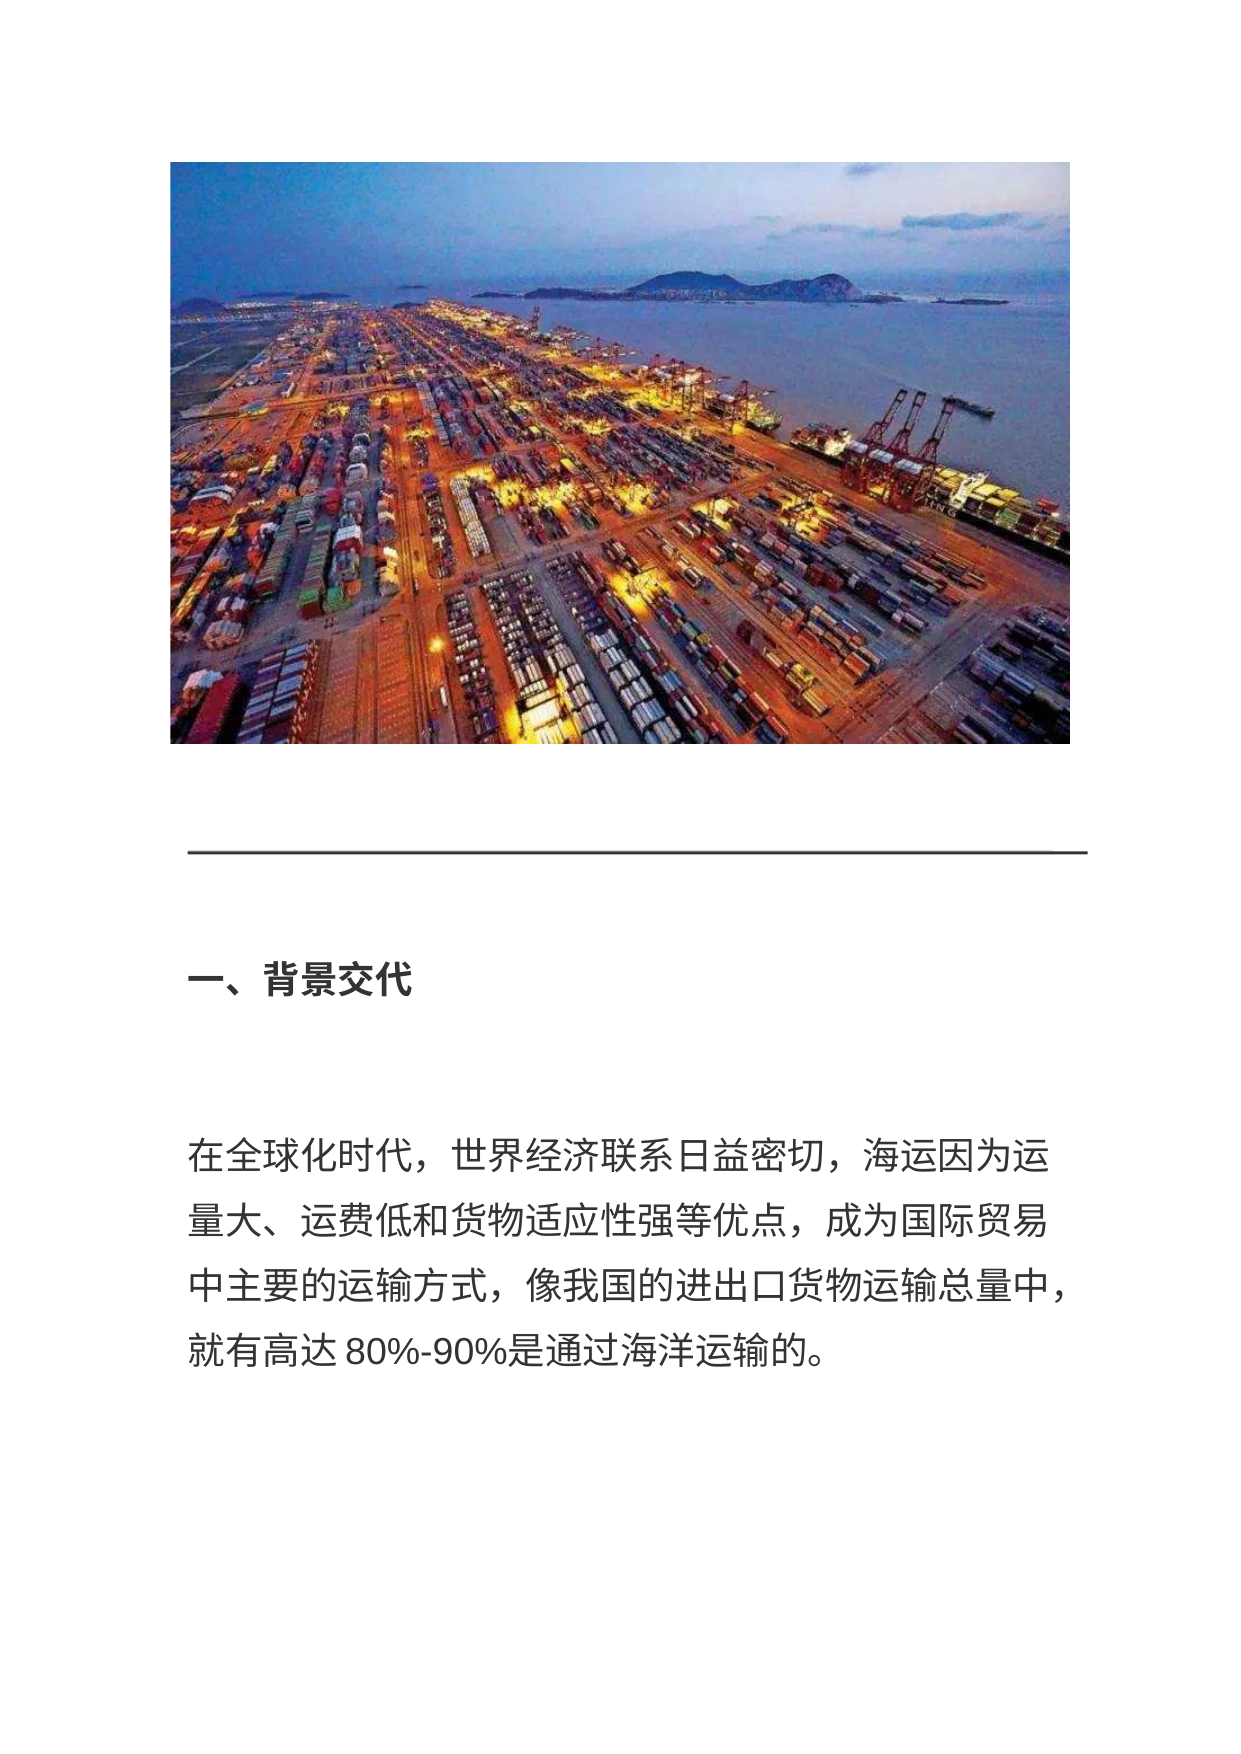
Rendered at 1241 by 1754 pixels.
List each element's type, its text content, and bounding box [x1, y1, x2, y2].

text 在全球化时代，世界经济联系日益密切，海运因为运量大、运费低和货物适应性强等优点，成为国际贸易中主要的运输方式，像我国的进出口货物运输总量中，就有高达80%-90%是通过海洋运输的。 [187, 1123, 1053, 1383]
text 一、背景交代 [187, 948, 1053, 1013]
picture [170, 162, 1070, 744]
